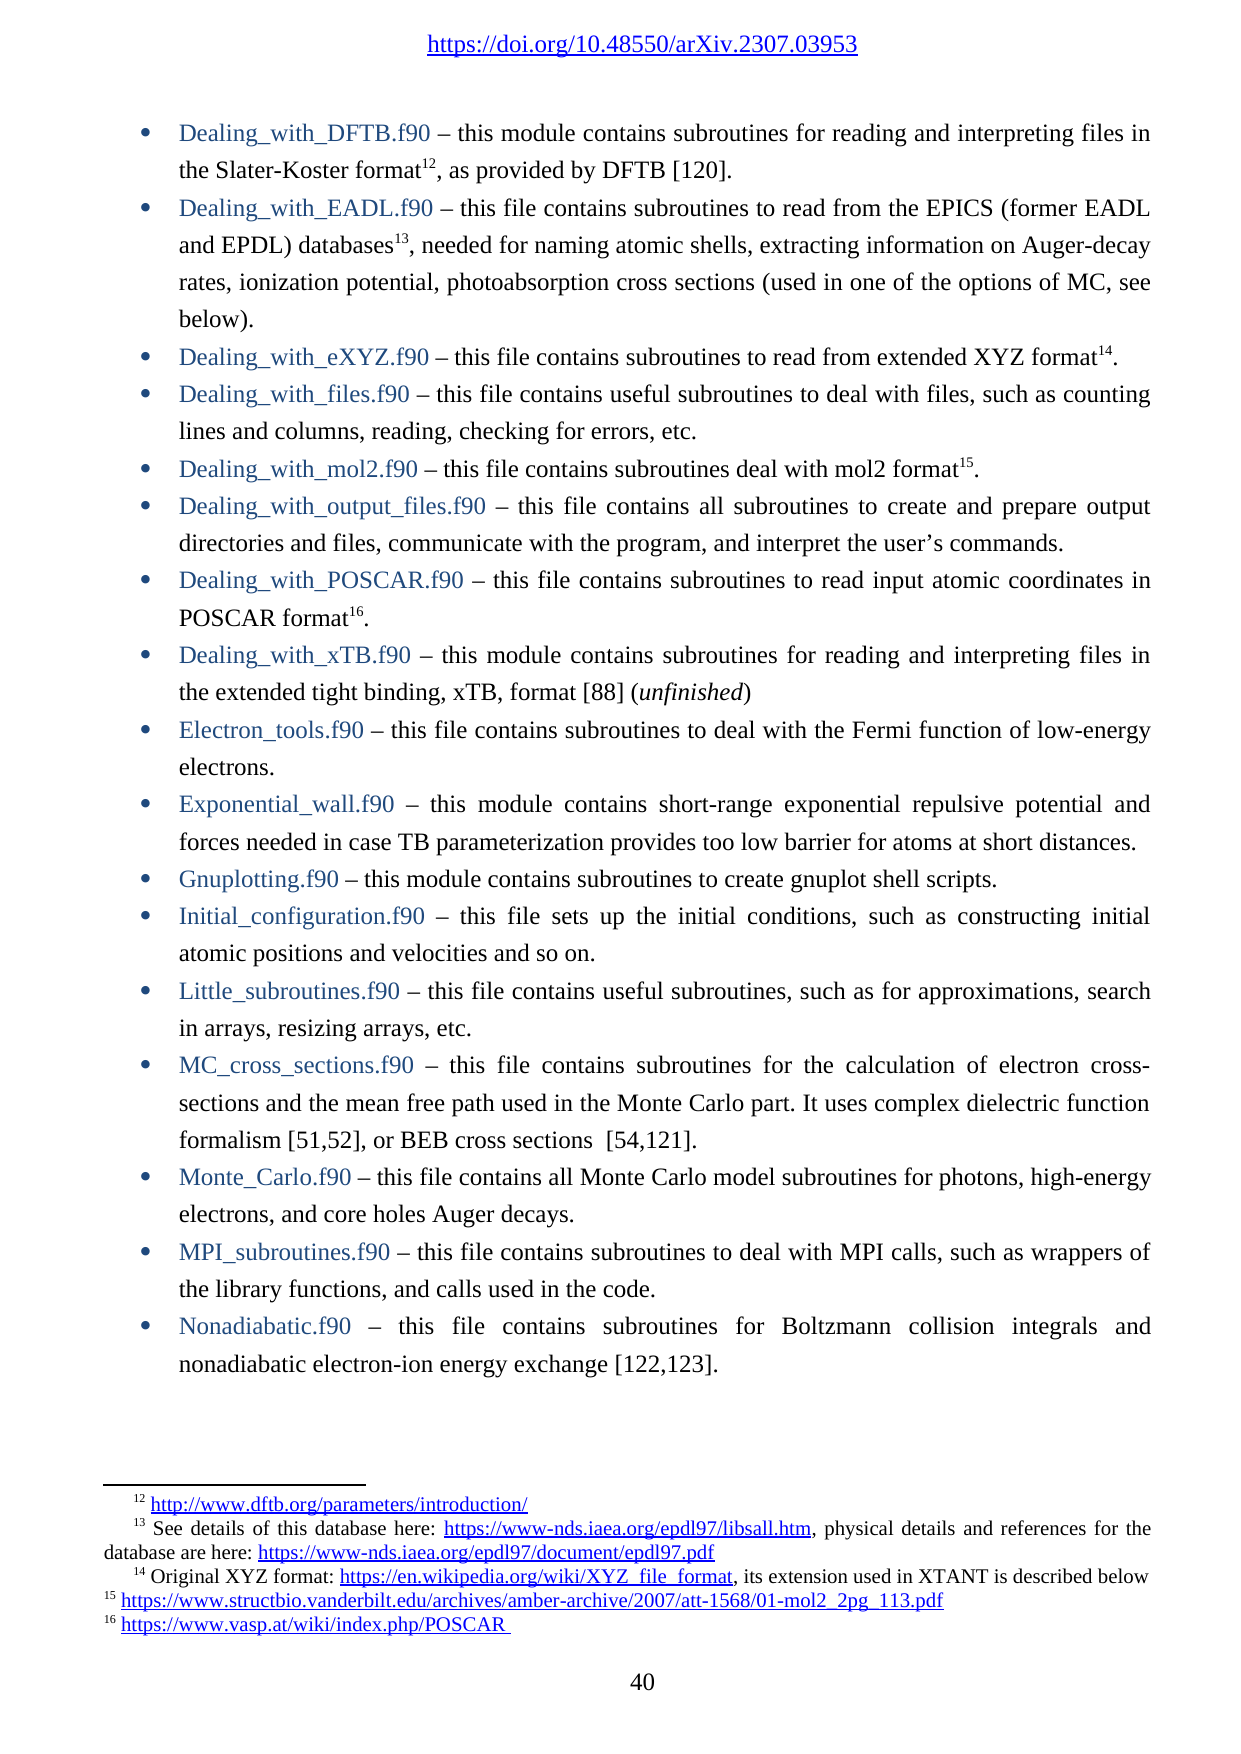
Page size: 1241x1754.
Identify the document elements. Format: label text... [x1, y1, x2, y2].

list Dealing_with_EADL.f90 – this file contains subroutines to read from the EPICS (former EADL and EPDL) databases, needed for naming atomic shells, extracting information on Auger-decay rates, ionization potential, photoabsorption cross sections (used in one of the options of MC, see below). [141, 193, 1152, 333]
list Dealing_with_eXYZ.f90 – this file contains subroutines to read from extended XYZ format. [141, 342, 1152, 371]
list Dealing_with_DFTB.f90 – this module contains subroutines for reading and interpreting files in the Slater-Koster format, as provided by DFTB [120]. [141, 118, 1152, 184]
list Dealing_with_files.f90 – this file contains useful subroutines to deal with files, such as counting lines and columns, reading, checking for errors, etc. [141, 379, 1152, 445]
list Nonadiabatic.f90 – this file contains subroutines for Boltzmann collision integrals and nonadiabatic electron-ion energy exchange [122,123]. [141, 1311, 1152, 1377]
list Exponential_wall.f90 – this module contains short-range exponential repulsive potential and forces needed in case TB parameterization provides too low barrier for atoms at short distances. [141, 789, 1152, 855]
list Initial_configuration.f90 – this file sets up the initial conditions, such as constructing initial atomic positions and velocities and so on. [141, 901, 1152, 967]
list Dealing_with_mol2.f90 – this file contains subroutines deal with mol2 format. [141, 454, 1152, 482]
list Monte_Carlo.f90 – this file contains all Monte Carlo model subroutines for photons, high-energy electrons, and core holes Auger decays. [141, 1162, 1152, 1228]
list Gnuplotting.f90 – this module contains subroutines to create gnuplot shell scripts. [141, 864, 1152, 893]
list Dealing_with_xTB.f90 – this module contains subroutines for reading and interpreting files in the extended tight binding, xTB, format [88] (unfinished) [141, 640, 1152, 706]
list Dealing_with_output_files.f90 – this file contains all subroutines to create and prepare output directories and files, communicate with the program, and interpret the user’s commands. [141, 491, 1152, 557]
list MC_cross_sections.f90 – this file contains subroutines for the calculation of electron cross-sections and the mean free path used in the Monte Carlo part. It uses complex dielectric function formalism [51,52], or BEB cross sections [54,121]. [141, 1050, 1152, 1154]
list Dealing_with_POSCAR.f90 – this file contains subroutines to read input atomic coordinates in POSCAR format. [141, 566, 1152, 632]
list MPI_subroutines.f90 – this file contains subroutines to deal with MPI calls, such as wrappers of the library functions, and calls used in the code. [141, 1237, 1152, 1303]
list Electron_tools.f90 – this file contains subroutines to deal with the Fermi function of low-energy electrons. [141, 715, 1152, 781]
list Little_subroutines.f90 – this file contains useful subroutines, such as for approximations, search in arrays, resizing arrays, etc. [141, 976, 1152, 1042]
